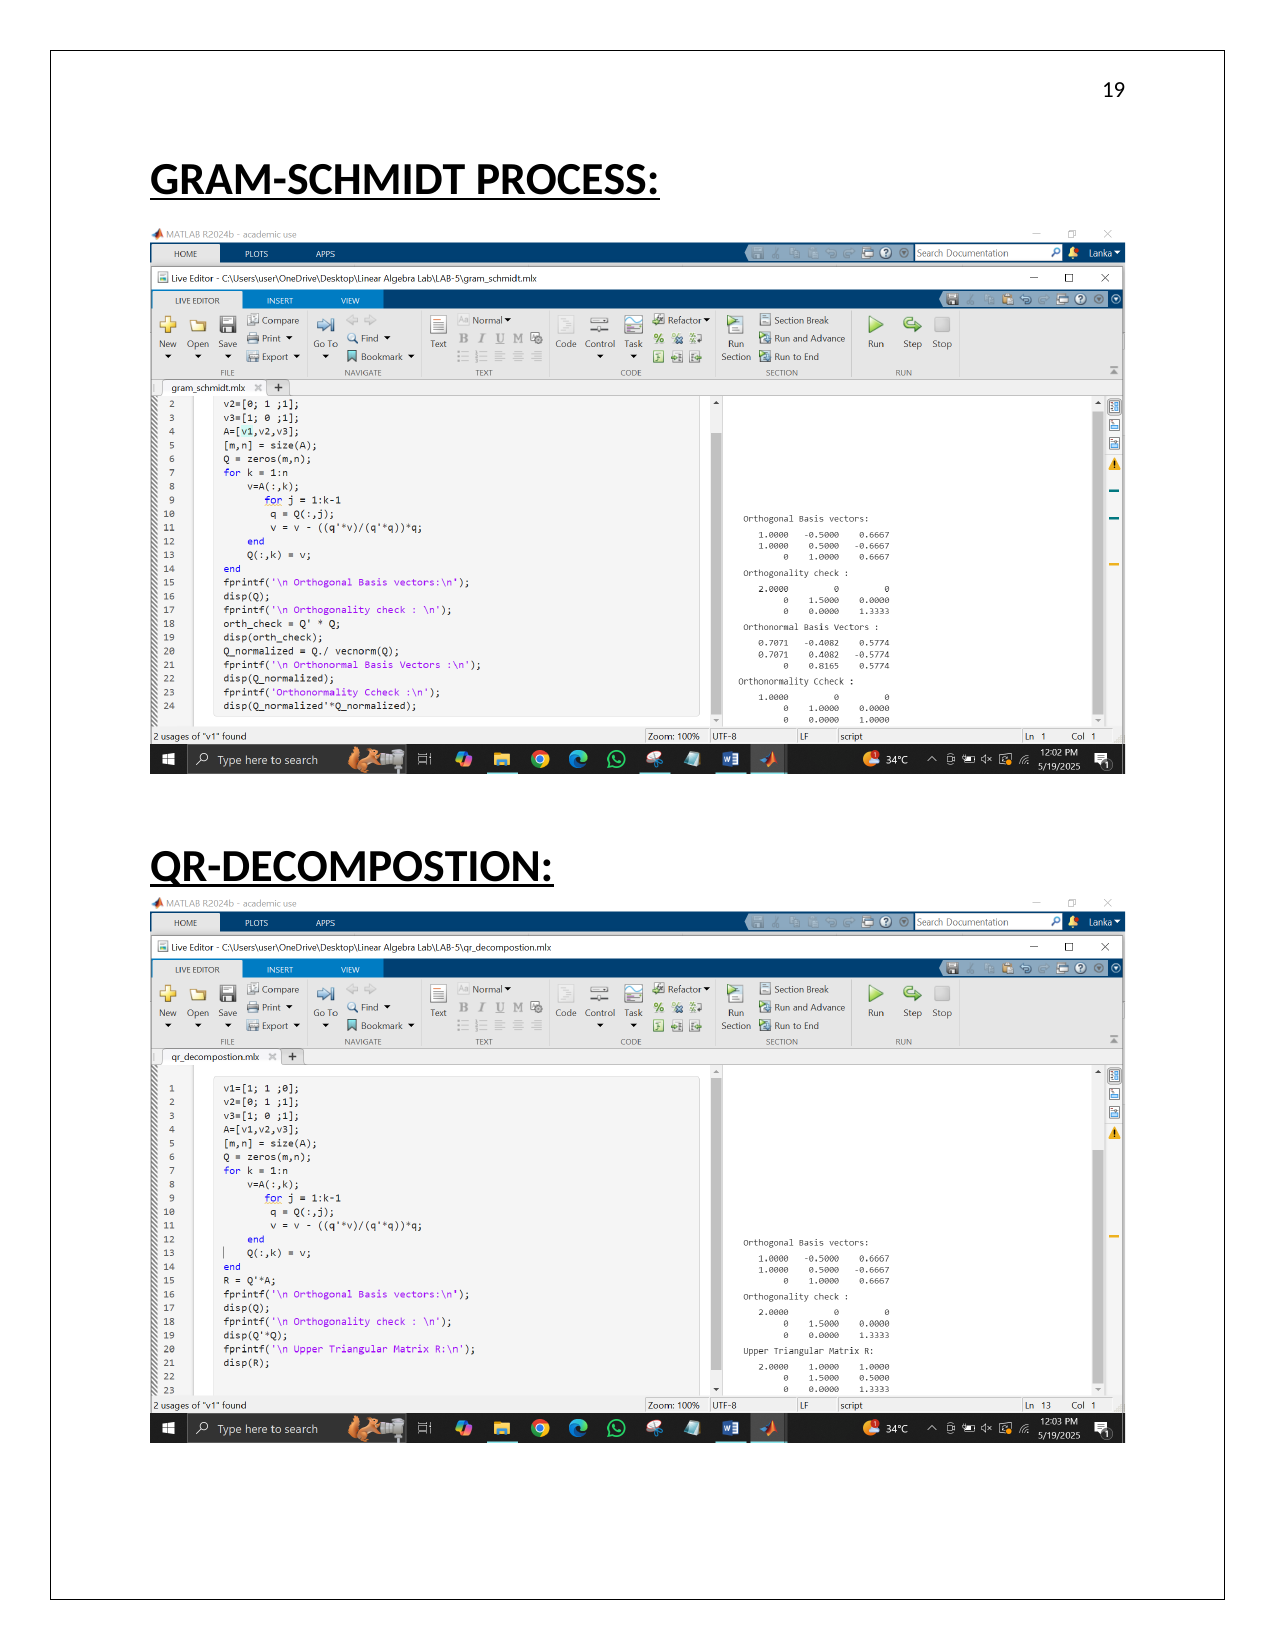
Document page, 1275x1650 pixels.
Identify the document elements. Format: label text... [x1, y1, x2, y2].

text QR-DECOMPOSTION: [150, 774, 1041, 894]
picture [150, 894, 1125, 1443]
picture [150, 225, 1125, 774]
text GRAM-SCHMIDT PROCESS: [150, 150, 1041, 206]
